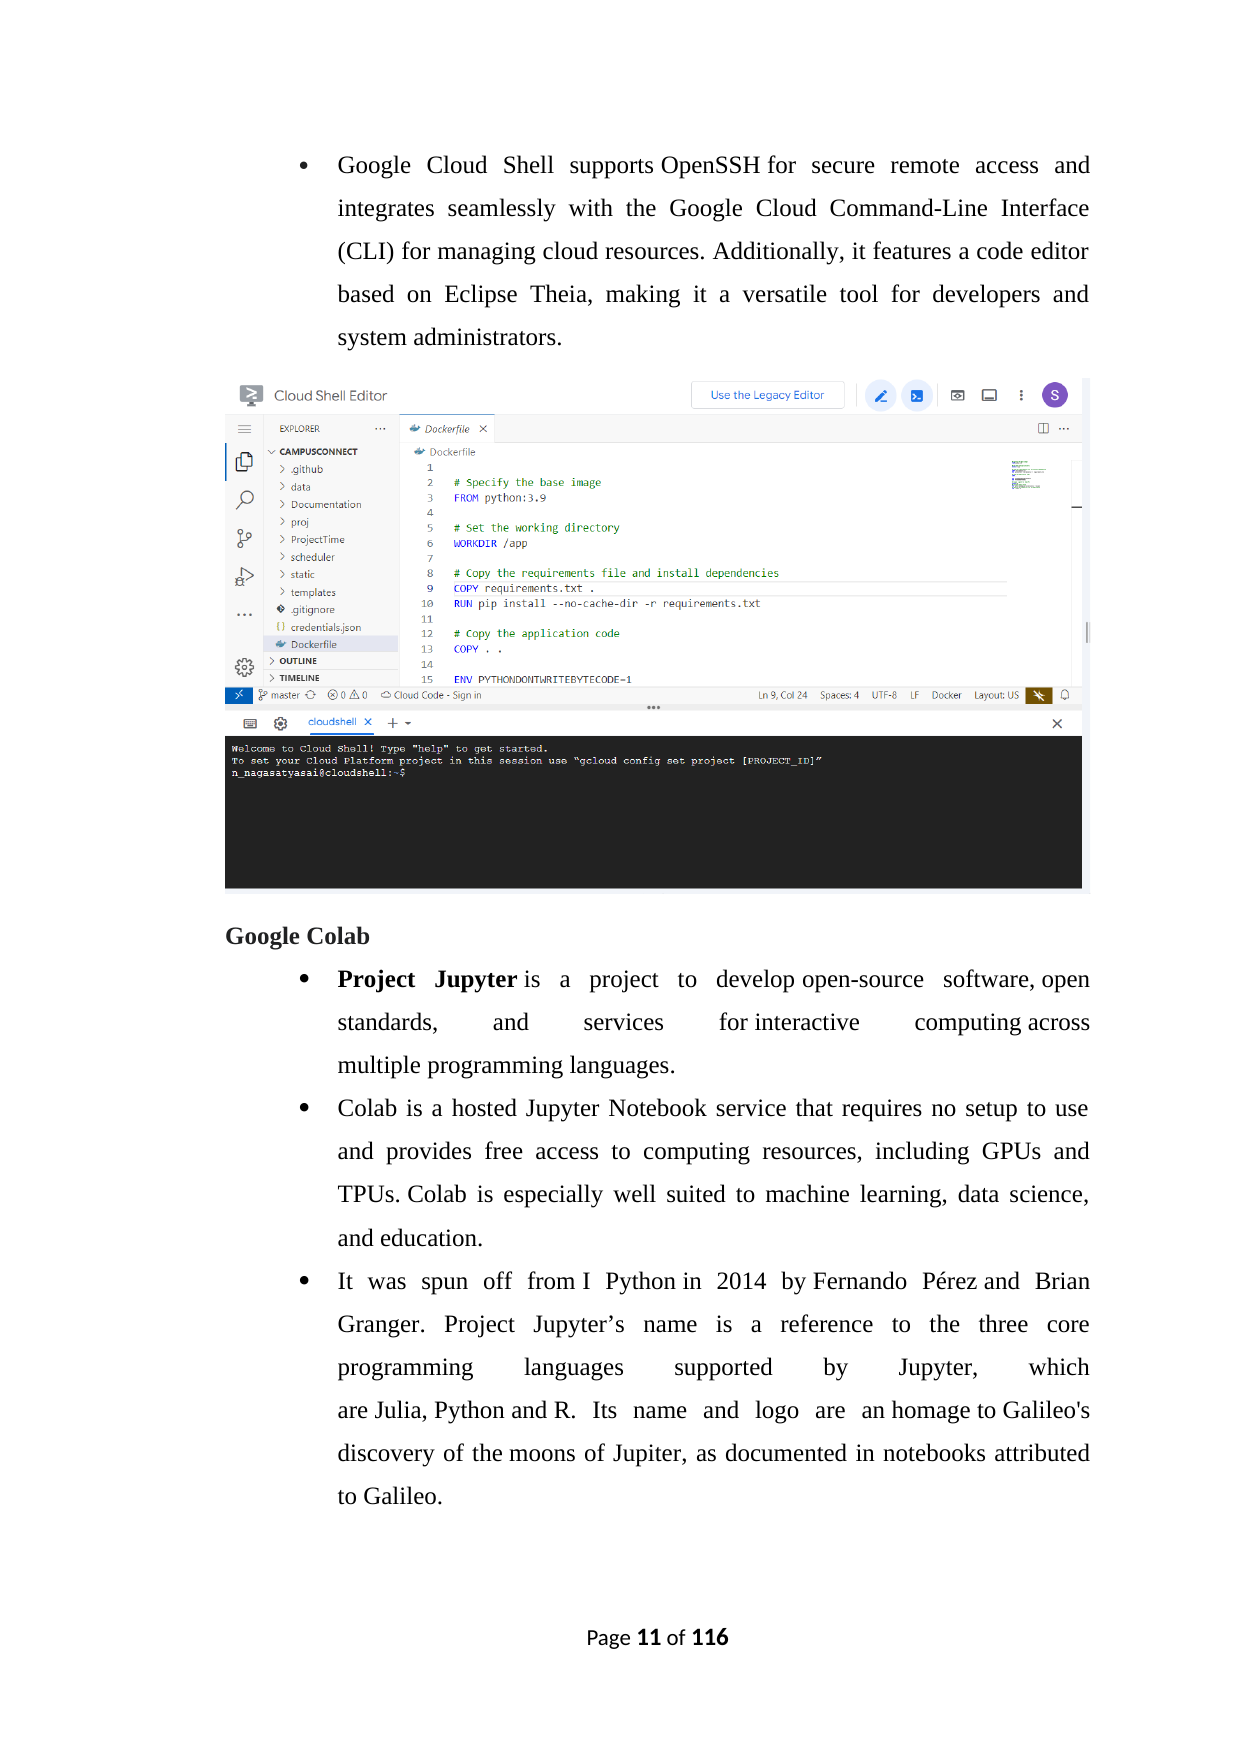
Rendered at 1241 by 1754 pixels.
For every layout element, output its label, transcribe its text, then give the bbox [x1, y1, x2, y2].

list Colab is a hosted Jupyter Notebook service that requires no setup to use and provides free access to computing resources, including GPUs and TPUs. Colab is especially well suited to machine learning, data science, and education. [300, 1093, 1090, 1251]
list It was spun off from I Python in 2014 by Fernando Pérez and Brian Granger. Project Jupyter’s name is a reference to the three core programming languages supported by Jupyter, which are Julia, Python and R. Its name and logo are an homage to Galileo's discovery of the moons of Jupiter, as documented in notebooks attributed to Galileo. [300, 1266, 1090, 1510]
list Project Jupyter is a project to develop open-source software, open standards, and services for interactive computing across multiple programming languages. [300, 964, 1090, 1079]
text Google Colab [225, 921, 1090, 949]
picture [225, 378, 1091, 894]
list Google Cloud Shell supports OpenSSH for secure remote access and integrates seamlessly with the Google Cloud Command-Line Interface (CLI) for managing cloud resources. Additionally, it features a code editor based on Eclipse Theia, making it a versatile tool for developers and system administrators. [300, 150, 1090, 351]
